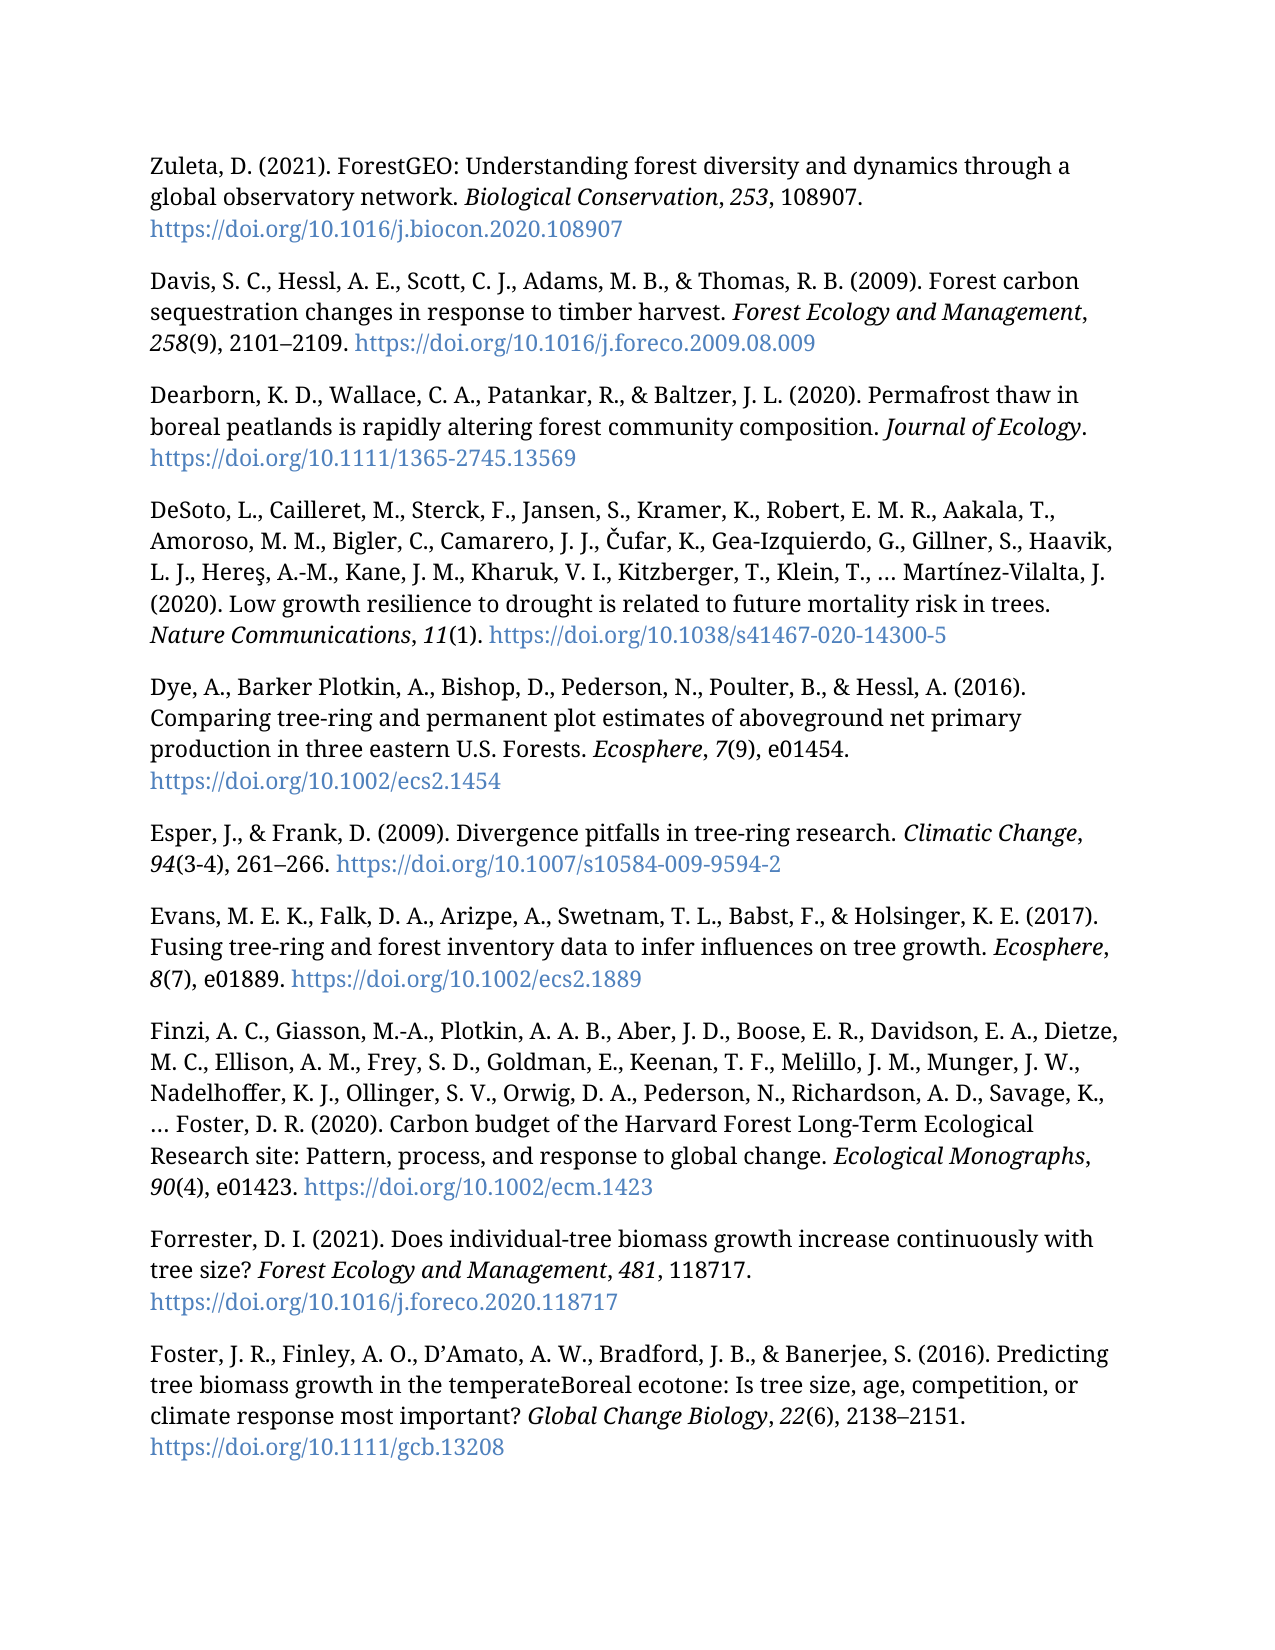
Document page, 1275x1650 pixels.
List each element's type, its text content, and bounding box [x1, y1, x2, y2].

text DeSoto, L., Cailleret, M., Sterck, F., Jansen, S., Kramer, K., Robert, E. M. R., Aakala, T., Amoroso, M. M., Bigler, C., Camarero, J. J., Čufar, K., Gea-Izquierdo, G., Gillner, S., Haavik, L. J., Hereş, A.-M., Kane, J. M., Kharuk, V. I., Kitzberger, T., Klein, T., … Martínez-Vilalta, J. (2020). Low growth resilience to drought is related to future mortality risk in trees. Nature Communications, 11(1). https://doi.org/10.1038/s41467-020-14300-5 [150, 494, 1125, 650]
text Finzi, A. C., Giasson, M.-A., Plotkin, A. A. B., Aber, J. D., Boose, E. R., Davidson, E. A., Dietze, M. C., Ellison, A. M., Frey, S. D., Goldman, E., Keenan, T. F., Melillo, J. M., Munger, J. W., Nadelhoffer, K. J., Ollinger, S. V., Orwig, D. A., Pederson, N., Richardson, A. D., Savage, K., … Foster, D. R. (2020). Carbon budget of the Harvard Forest Long-Term Ecological Research site: Pattern, process, and response to global change. Ecological Monographs, 90(4), e01423. https://doi.org/10.1002/ecm.1423 [150, 1014, 1125, 1202]
text Davis, S. C., Hessl, A. E., Scott, C. J., Adams, M. B., & Thomas, R. B. (2009). Forest carbon sequestration changes in response to timber harvest. Forest Ecology and Management, 258(9), 2101–2109. https://doi.org/10.1016/j.foreco.2009.08.009 [150, 264, 1125, 358]
text Dye, A., Barker Plotkin, A., Bishop, D., Pederson, N., Poulter, B., & Hessl, A. (2016). Comparing tree-ring and permanent plot estimates of aboveground net primary production in three eastern U.S. Forests. Ecosphere, 7(9), e01454. https://doi.org/10.1002/ecs2.1454 [150, 671, 1125, 796]
text Dearborn, K. D., Wallace, C. A., Patankar, R., & Baltzer, J. L. (2020). Permafrost thaw in boreal peatlands is rapidly altering forest community composition. Journal of Ecology. https://doi.org/10.1111/1365-2745.13569 [150, 379, 1125, 473]
text Forrester, D. I. (2021). Does individual-tree biomass growth increase continuously with tree size? Forest Ecology and Management, 481, 118717. https://doi.org/10.1016/j.foreco.2020.118717 [150, 1223, 1125, 1317]
text Esper, J., & Frank, D. (2009). Divergence pitfalls in tree-ring research. Climatic Change, 94(3-4), 261–266. https://doi.org/10.1007/s10584-009-9594-2 [150, 817, 1125, 879]
text Foster, J. R., Finley, A. O., D’Amato, A. W., Bradford, J. B., & Banerjee, S. (2016). Predicting tree biomass growth in the temperateBoreal ecotone: Is tree size, age, competition, or climate response most important? Global Change Biology, 22(6), 2138–2151. https://doi.org/10.1111/gcb.13208 [150, 1337, 1125, 1462]
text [150, 150, 1125, 244]
text Evans, M. E. K., Falk, D. A., Arizpe, A., Swetnam, T. L., Babst, F., & Holsinger, K. E. (2017). Fusing tree-ring and forest inventory data to infer influences on tree growth. Ecosphere, 8(7), e01889. https://doi.org/10.1002/ecs2.1889 [150, 900, 1125, 994]
